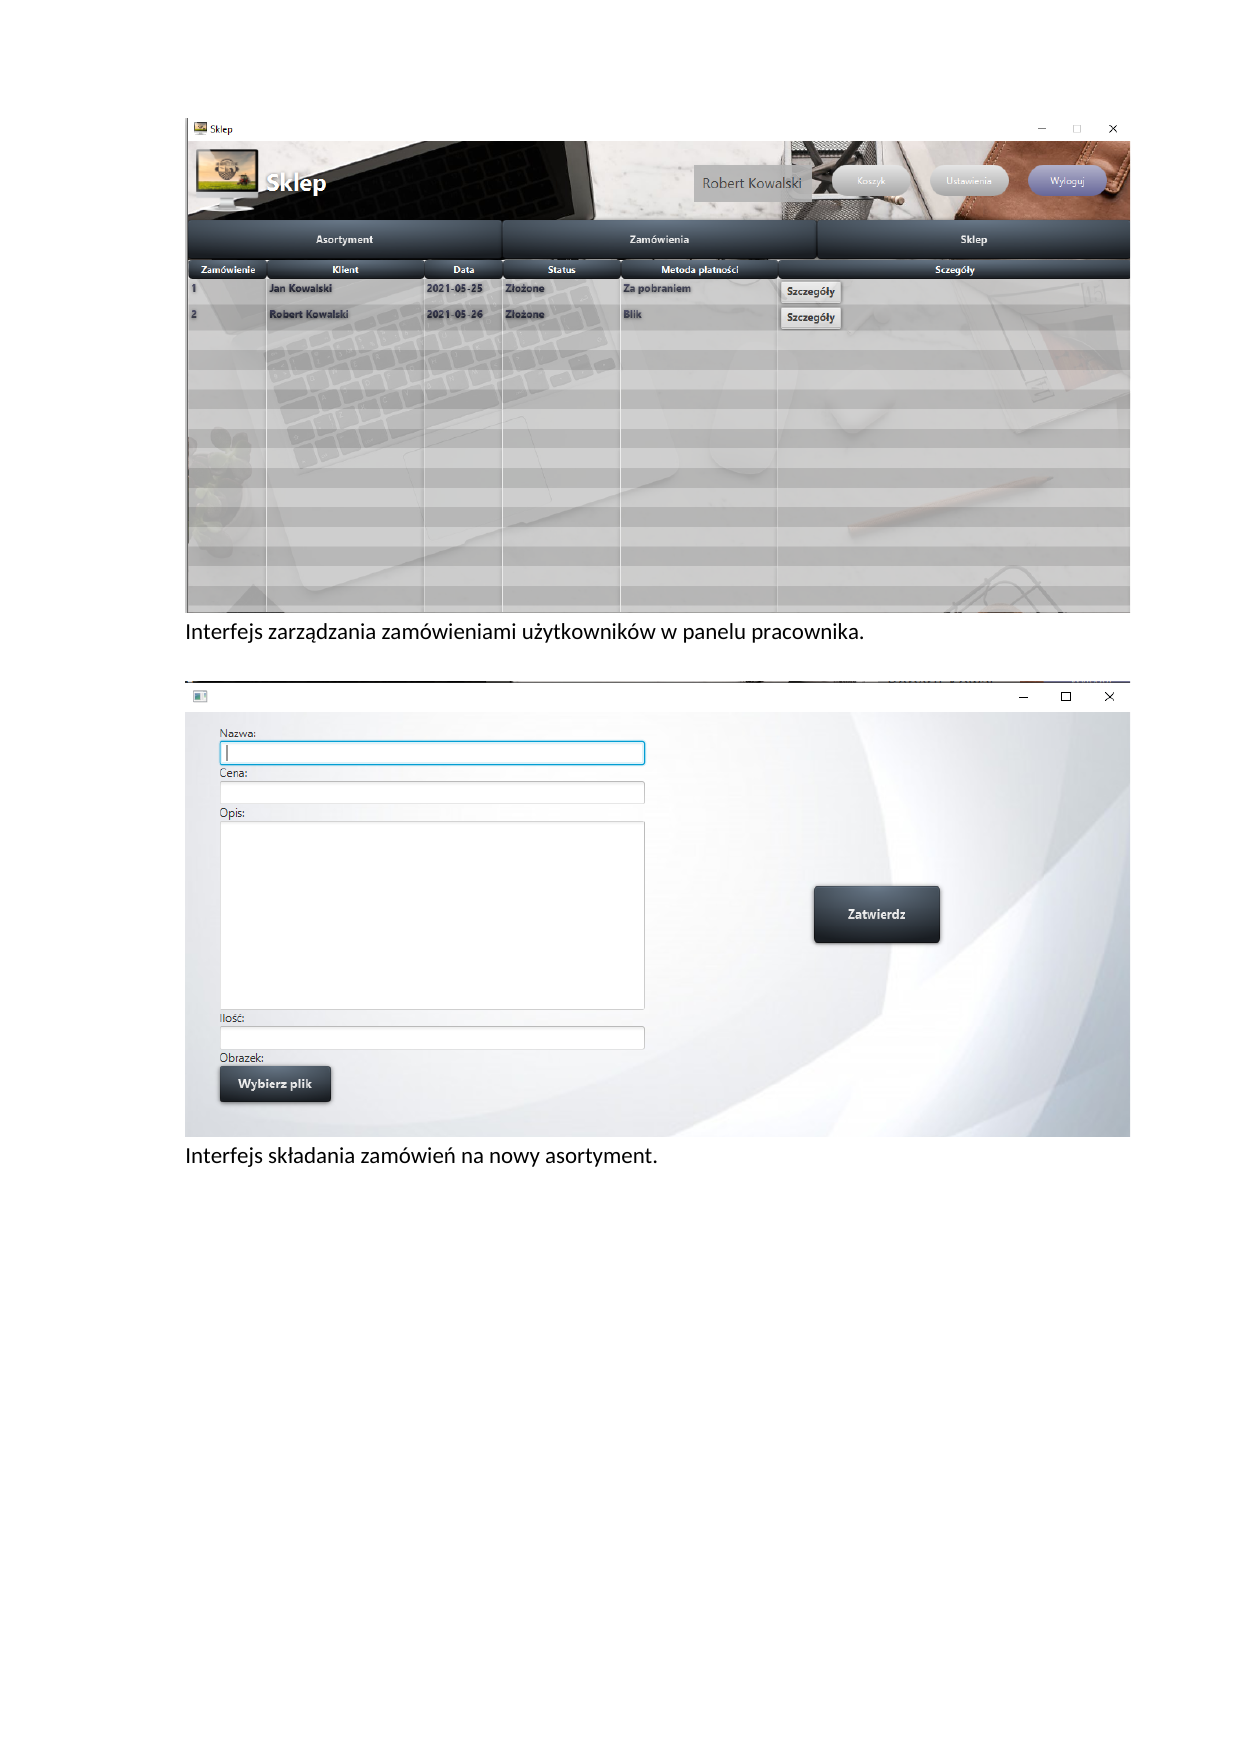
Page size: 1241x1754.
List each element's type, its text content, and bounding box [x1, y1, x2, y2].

list Interfejs składania zamówień na nowy asortyment. [185, 1141, 1093, 1169]
picture [185, 118, 1130, 613]
list Interfejs zarządzania zamówieniami użytkowników w panelu pracownika. [185, 617, 1093, 645]
picture [185, 681, 1130, 1137]
